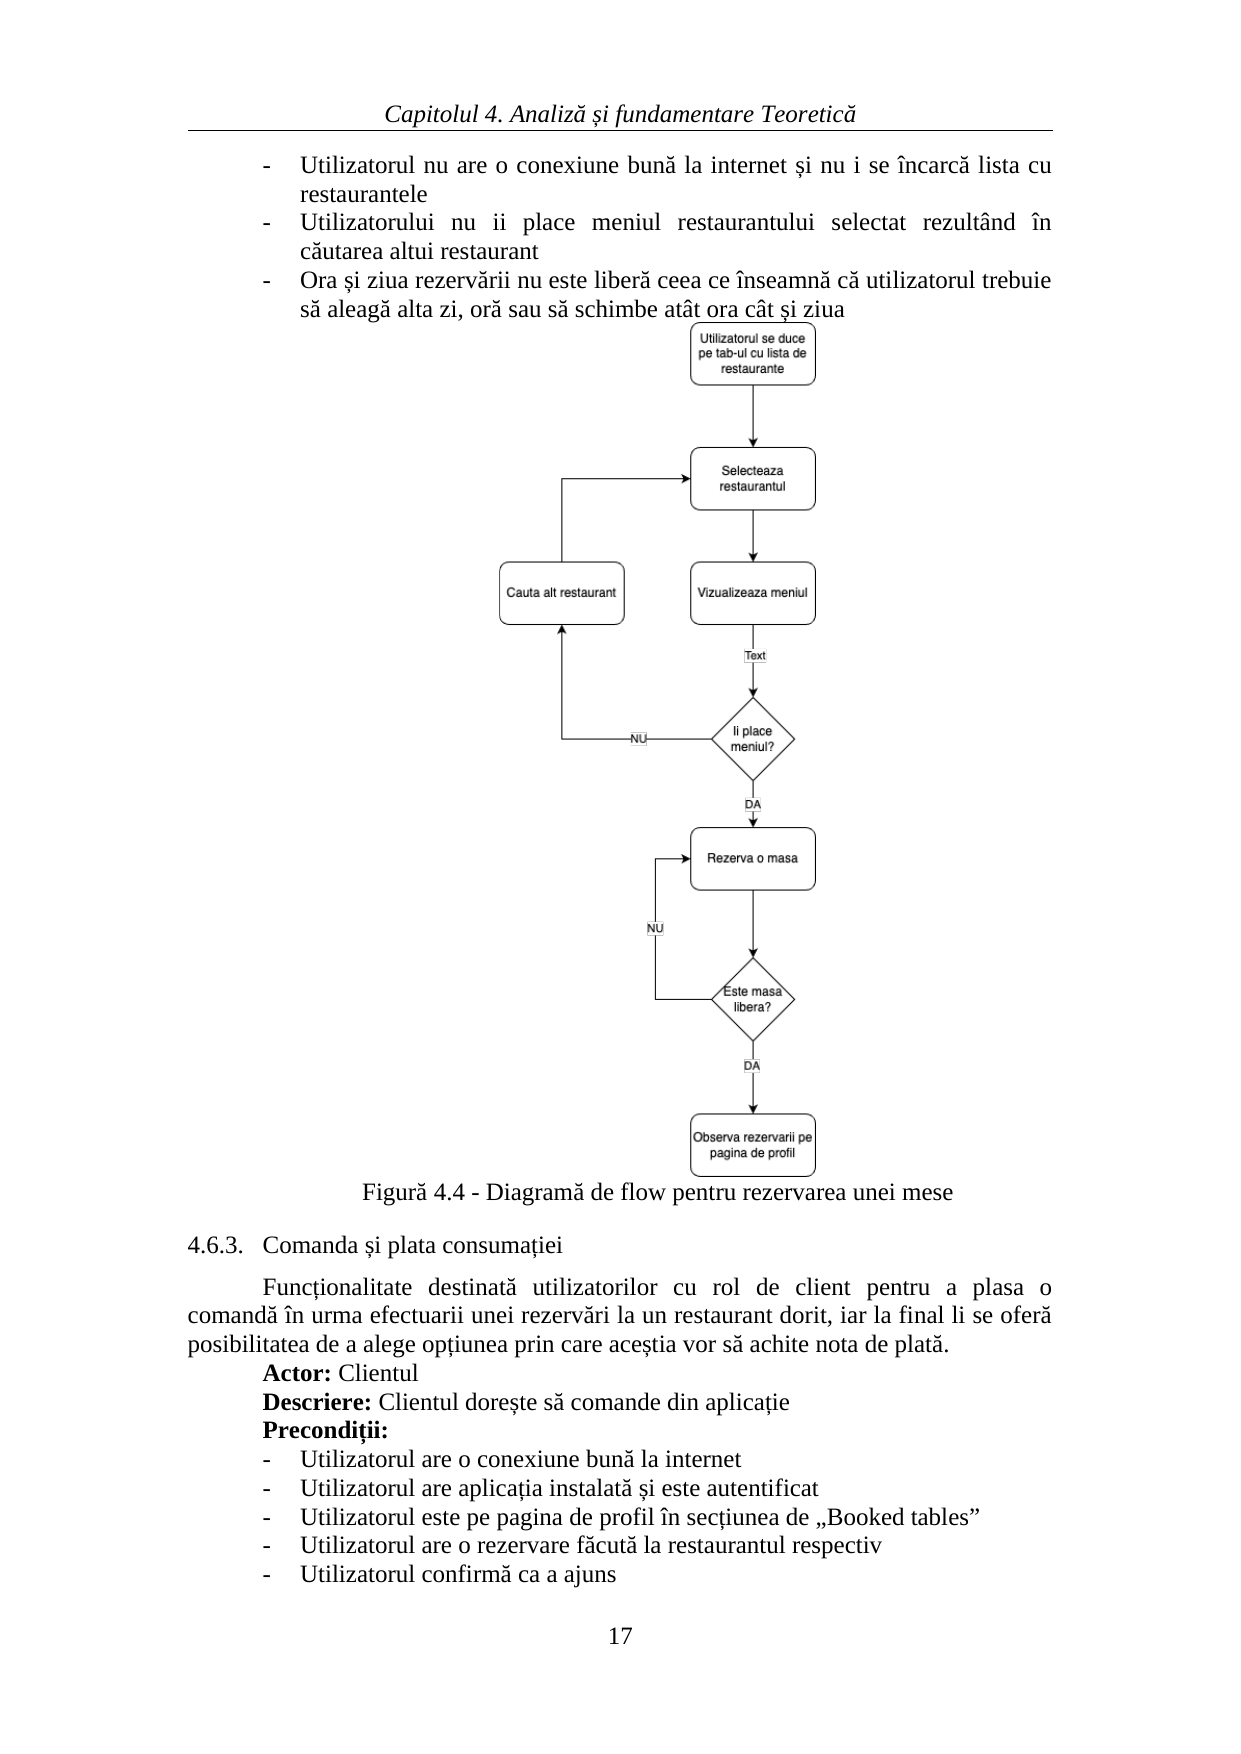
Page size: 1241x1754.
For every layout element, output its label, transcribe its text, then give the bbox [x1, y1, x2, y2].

list Utilizatorul este pe pagina de profil în secțiunea de „Booked tables” [262, 1502, 1053, 1530]
text Funcționalitate destinată utilizatorilor cu rol de client pentru a plasa o comandă în urma efectuarii unei rezervări la un restaurant dorit, iar la final li se oferă posibilitatea de a alege opțiunea prin care aceștia vor să achite nota de plată. [187, 1272, 1053, 1358]
text Descriere: Clientul dorește să comande din aplicație [187, 1387, 1053, 1415]
list Ora și ziua rezervării nu este liberă ceea ce înseamnă că utilizatorul trebuie să aleagă alta zi, oră sau să schimbe atât ora cât și ziua [262, 265, 1053, 322]
text Figură 4.4 - Diagramă de flow pentru rezervarea unei mese [187, 1177, 1053, 1205]
list Utilizatorului nu ii place meniul restaurantului selectat rezultând în căutarea altui restaurant [262, 207, 1053, 265]
subtitle Comanda și plata consumației [187, 1230, 1053, 1259]
list Utilizatorul nu are o conexiune bună la internet și nu i se încarcă lista cu restaurantele [262, 150, 1053, 207]
text Precondiții: [187, 1415, 1053, 1444]
list Utilizatorul are o rezervare făcută la restaurantul respectiv [262, 1530, 1053, 1559]
list Utilizatorul confirmă ca a ajuns [262, 1559, 1053, 1588]
list Utilizatorul are aplicația instalată și este autentificat [262, 1473, 1053, 1502]
list Utilizatorul are o conexiune bună la internet [262, 1444, 1053, 1473]
text Actor: Clientul [187, 1358, 1053, 1387]
picture [499, 322, 816, 1177]
